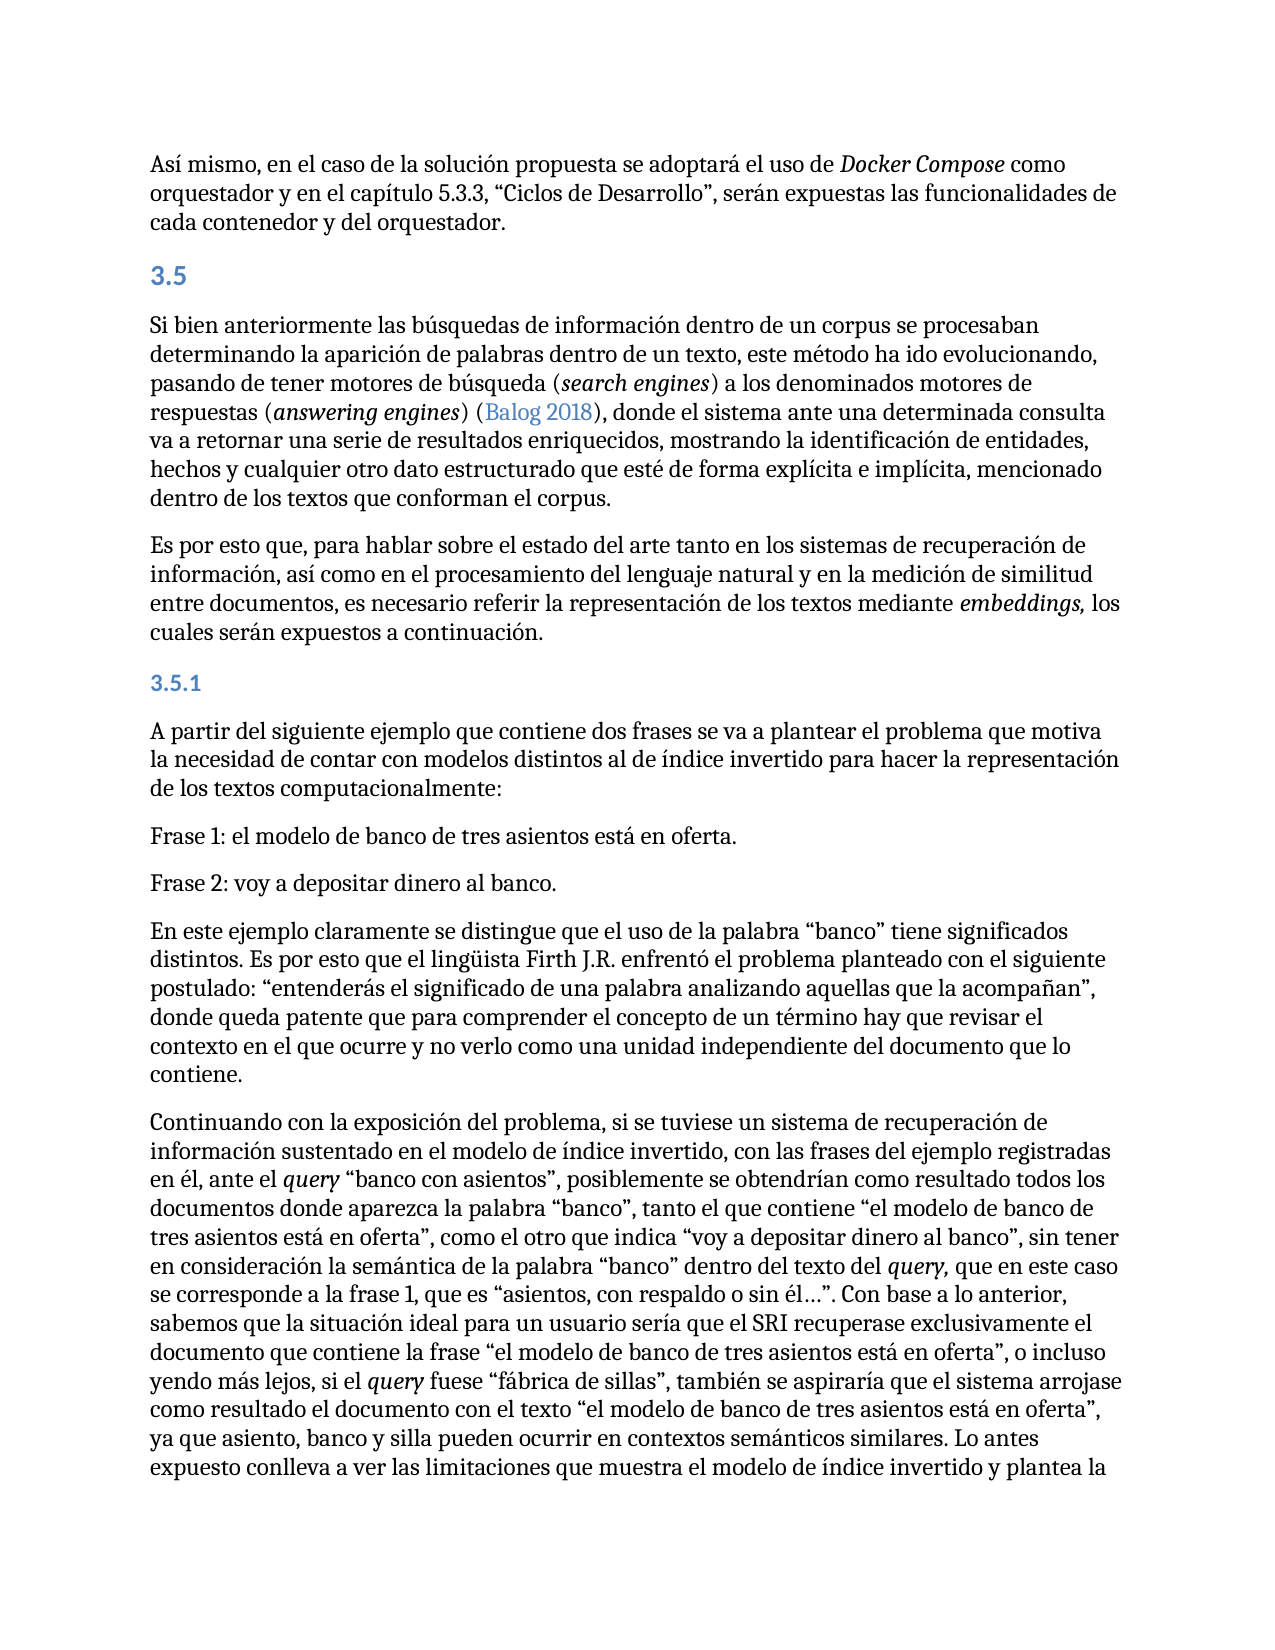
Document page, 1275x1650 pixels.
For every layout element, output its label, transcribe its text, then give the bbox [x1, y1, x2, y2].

text En este ejemplo claramente se distingue que el uso de la palabra “banco” tiene significados distintos. Es por esto que el lingüista Firth J.R. enfrentó el problema planteado con el siguiente postulado: “entenderás el significado de una palabra analizando aquellas que la acompañan”, donde queda patente que para comprender el concepto de un término hay que revisar el contexto en el que ocurre y no verlo como una unidad independiente del documento que lo contiene. [150, 917, 1125, 1089]
subtitle 3.5 Estado del Arte [150, 257, 1125, 293]
text Es por esto que, para hablar sobre el estado del arte tanto en los sistemas de recuperación de información, así como en el procesamiento del lenguaje natural y en la medición de similitud entre documentos, es necesario referir la representación de los textos mediante embeddings, los cuales serán expuestos a continuación. [150, 531, 1125, 646]
text Así mismo, en el caso de la solución propuesta se adoptará el uso de Docker Compose como orquestador y en el capítulo 5.3.3, “Ciclos de Desarrollo”, serán expuestas las funcionalidades de cada contenedor y del orquestador. [150, 150, 1125, 236]
text Frase 2: voy a depositar dinero al banco. [150, 869, 1125, 898]
text Si bien anteriormente las búsquedas de información dentro de un corpus se procesaban determinando la aparición de palabras dentro de un texto, este método ha ido evolucionando, pasando de tener motores de búsqueda (search engines) a los denominados motores de respuestas (answering engines) (Balog 2018), donde el sistema ante una determinada consulta va a retornar una serie de resultados enriquecidos, mostrando la identificación de entidades, hechos y cualquier otro dato estructurado que esté de forma explícita e implícita, mencionado dentro de los textos que conforman el corpus. [150, 311, 1125, 513]
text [150, 1108, 1125, 1482]
text Frase 1: el modelo de banco de tres asientos está en oferta. [150, 822, 1125, 850]
text A partir del siguiente ejemplo que contiene dos frases se va a plantear el problema que motiva la necesidad de contar con modelos distintos al de índice invertido para hacer la representación de los textos computacionalmente: [150, 717, 1125, 803]
subtitle 3.5.1 Embeddings [150, 667, 1125, 698]
